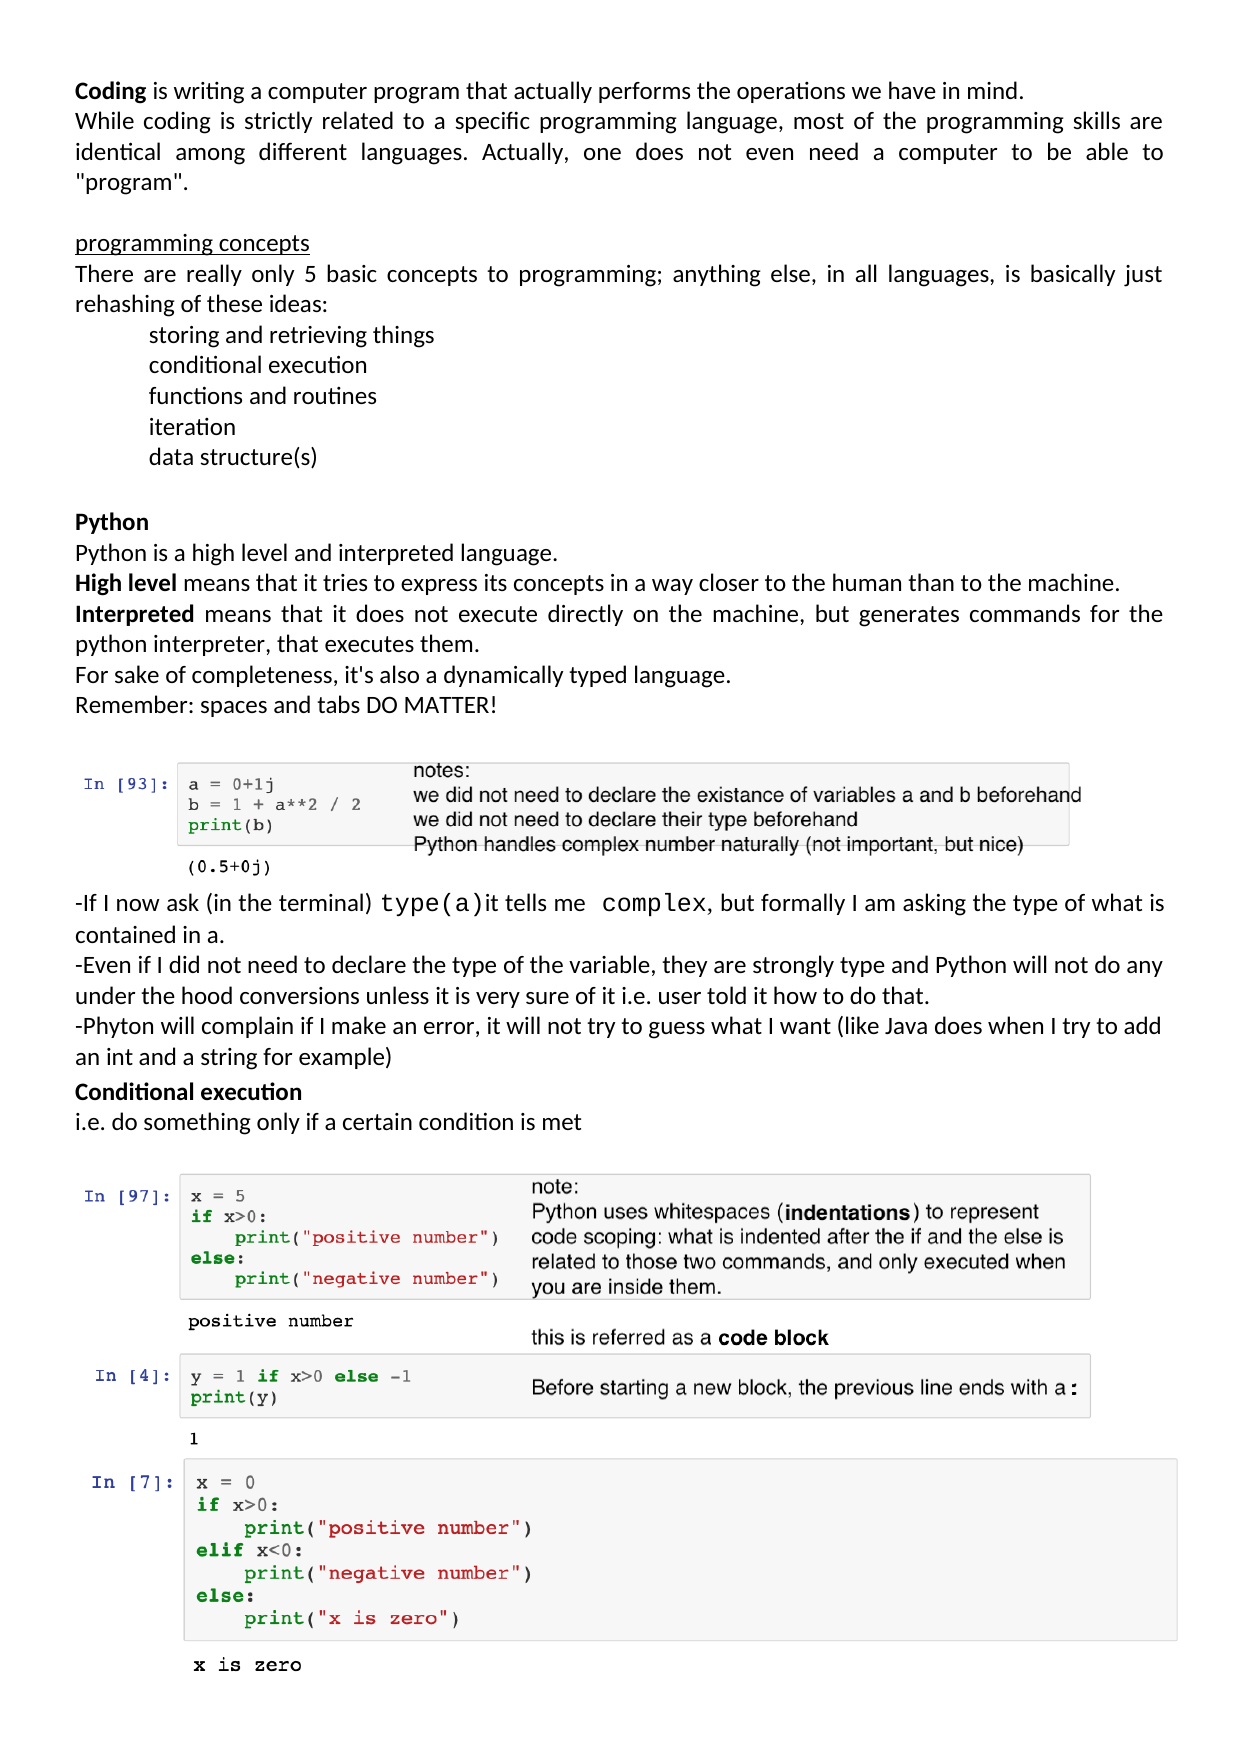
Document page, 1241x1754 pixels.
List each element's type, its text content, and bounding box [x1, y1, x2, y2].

text i.e. do something only if a certain condition is met [75, 1106, 1165, 1137]
text Interpreted means that it does not execute directly on the machine, but generates commands for the python interpreter, that executes them. [75, 598, 1165, 659]
picture [75, 748, 1086, 887]
text -If I now ask (in the terminal) type(a)it tells me complex, but formally I am asking the type of what is contained in a. [75, 887, 1165, 949]
text conditional execution [75, 350, 1165, 380]
text Remember: spaces and tabs DO MATTER! [75, 689, 1165, 720]
text functions and routines [75, 380, 1165, 411]
text -Even if I did not need to declare the type of the variable, they are strongly type and Python will not do any under the hood conversions unless it is very sure of it i.e. user told it how to do that. [75, 949, 1165, 1010]
subtitle Conditional execution [75, 1076, 1165, 1106]
text Python is a high level and interpreted language. [75, 537, 1165, 567]
text storing and retrieving things [75, 319, 1165, 350]
text For sake of completeness, it's also a dynamically typed language. [75, 659, 1165, 689]
text programming concepts [75, 228, 1165, 258]
text While coding is strictly related to a specific programming language, most of the programming skills are identical among different languages. Actually, one does not even need a computer to be able to "program". [75, 106, 1165, 197]
text data structure(s) [75, 441, 1165, 472]
text High level means that it tries to express its concepts in a way closer to the human than to the machine. [75, 567, 1165, 598]
text -Phyton will complain if I make an error, it will not try to guess what I want (like Java does when I try to add an int and a string for example) [75, 1010, 1165, 1071]
subtitle Python [75, 506, 1165, 537]
text iteration [75, 411, 1165, 441]
text Coding is writing a computer program that actually performs the operations we have in mind. [75, 75, 1165, 106]
picture [75, 1165, 1201, 1678]
text There are really only 5 basic concepts to programming; anything else, in all languages, is basically just rehashing of these ideas: [75, 258, 1165, 319]
